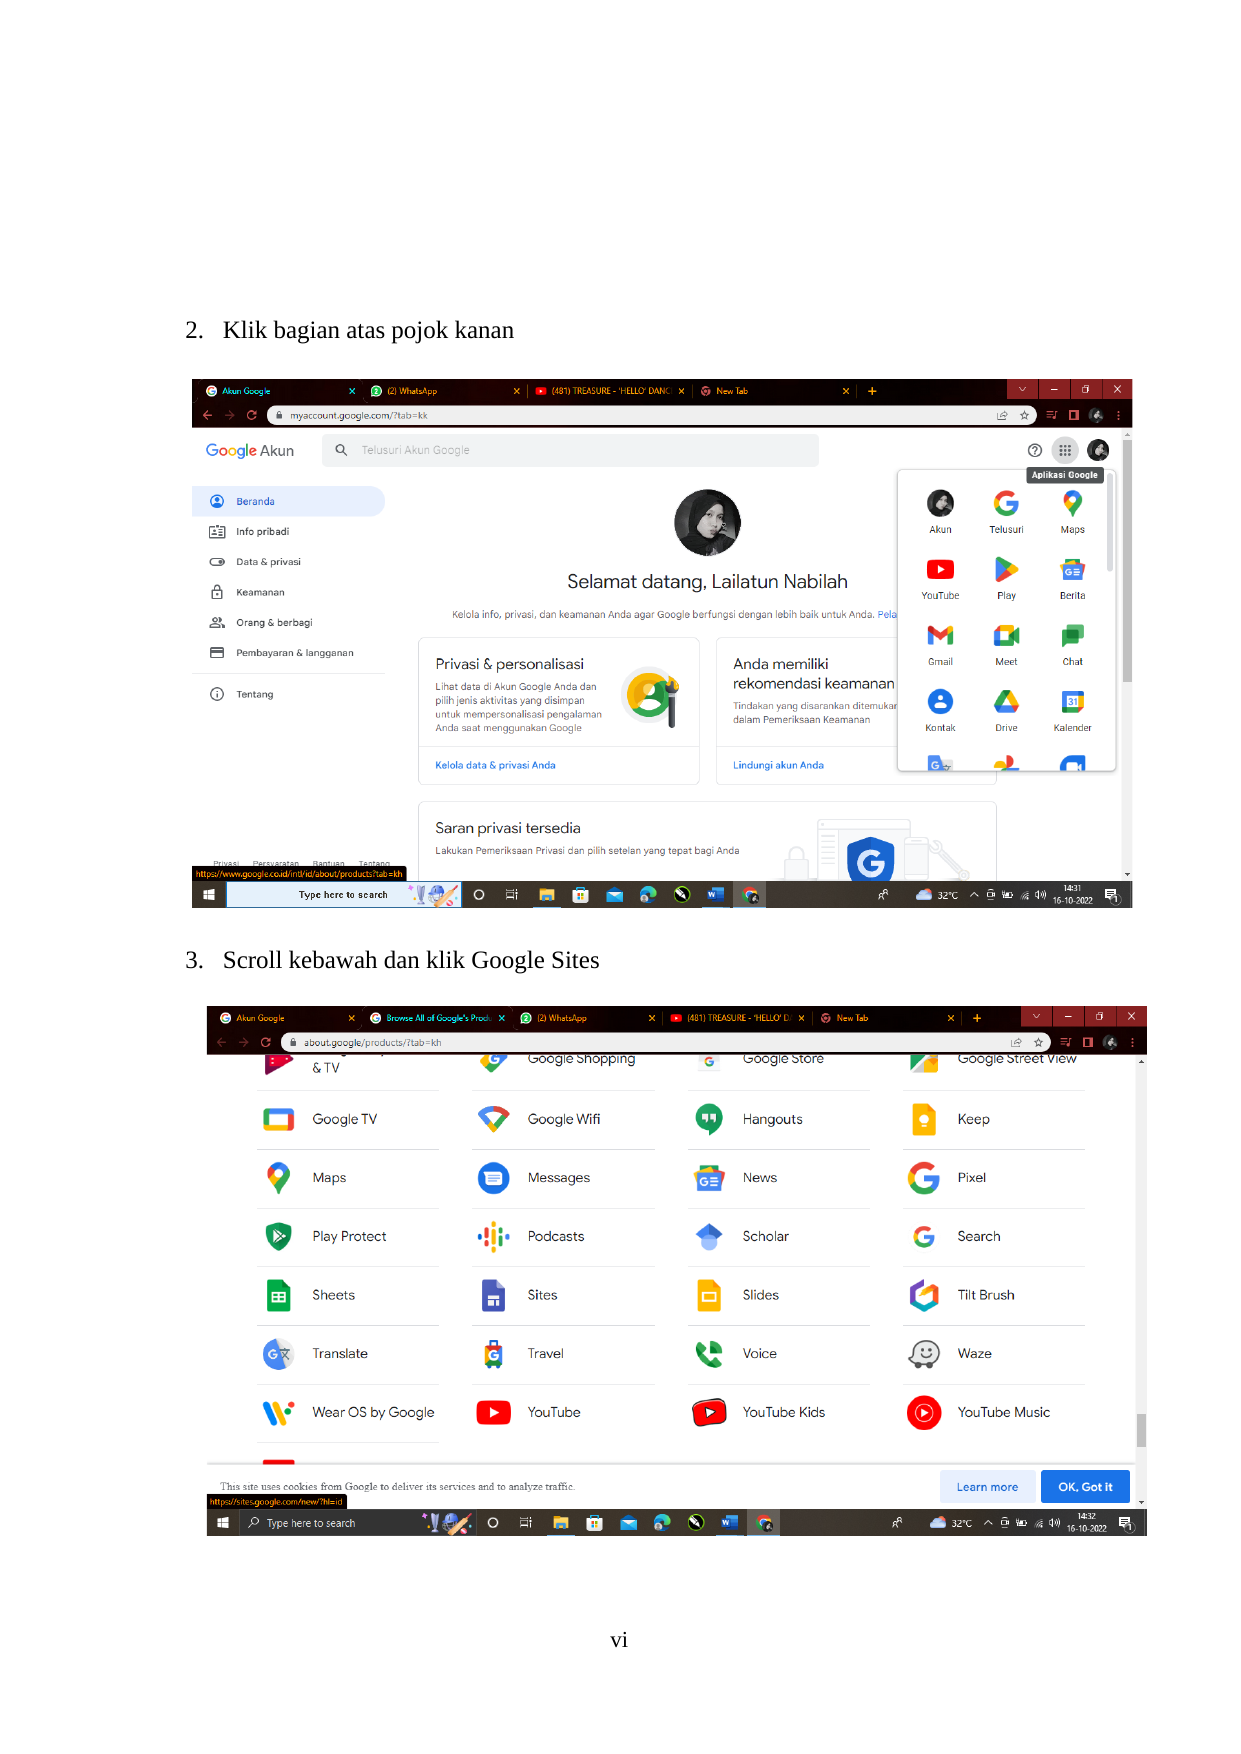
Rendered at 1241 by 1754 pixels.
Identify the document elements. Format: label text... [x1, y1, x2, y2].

list Klik bagian atas pojok kanan [185, 315, 1090, 344]
list Scroll kebawah dan klik Google Sites [185, 945, 1090, 973]
picture [206, 1006, 1147, 1536]
picture [192, 379, 1133, 908]
